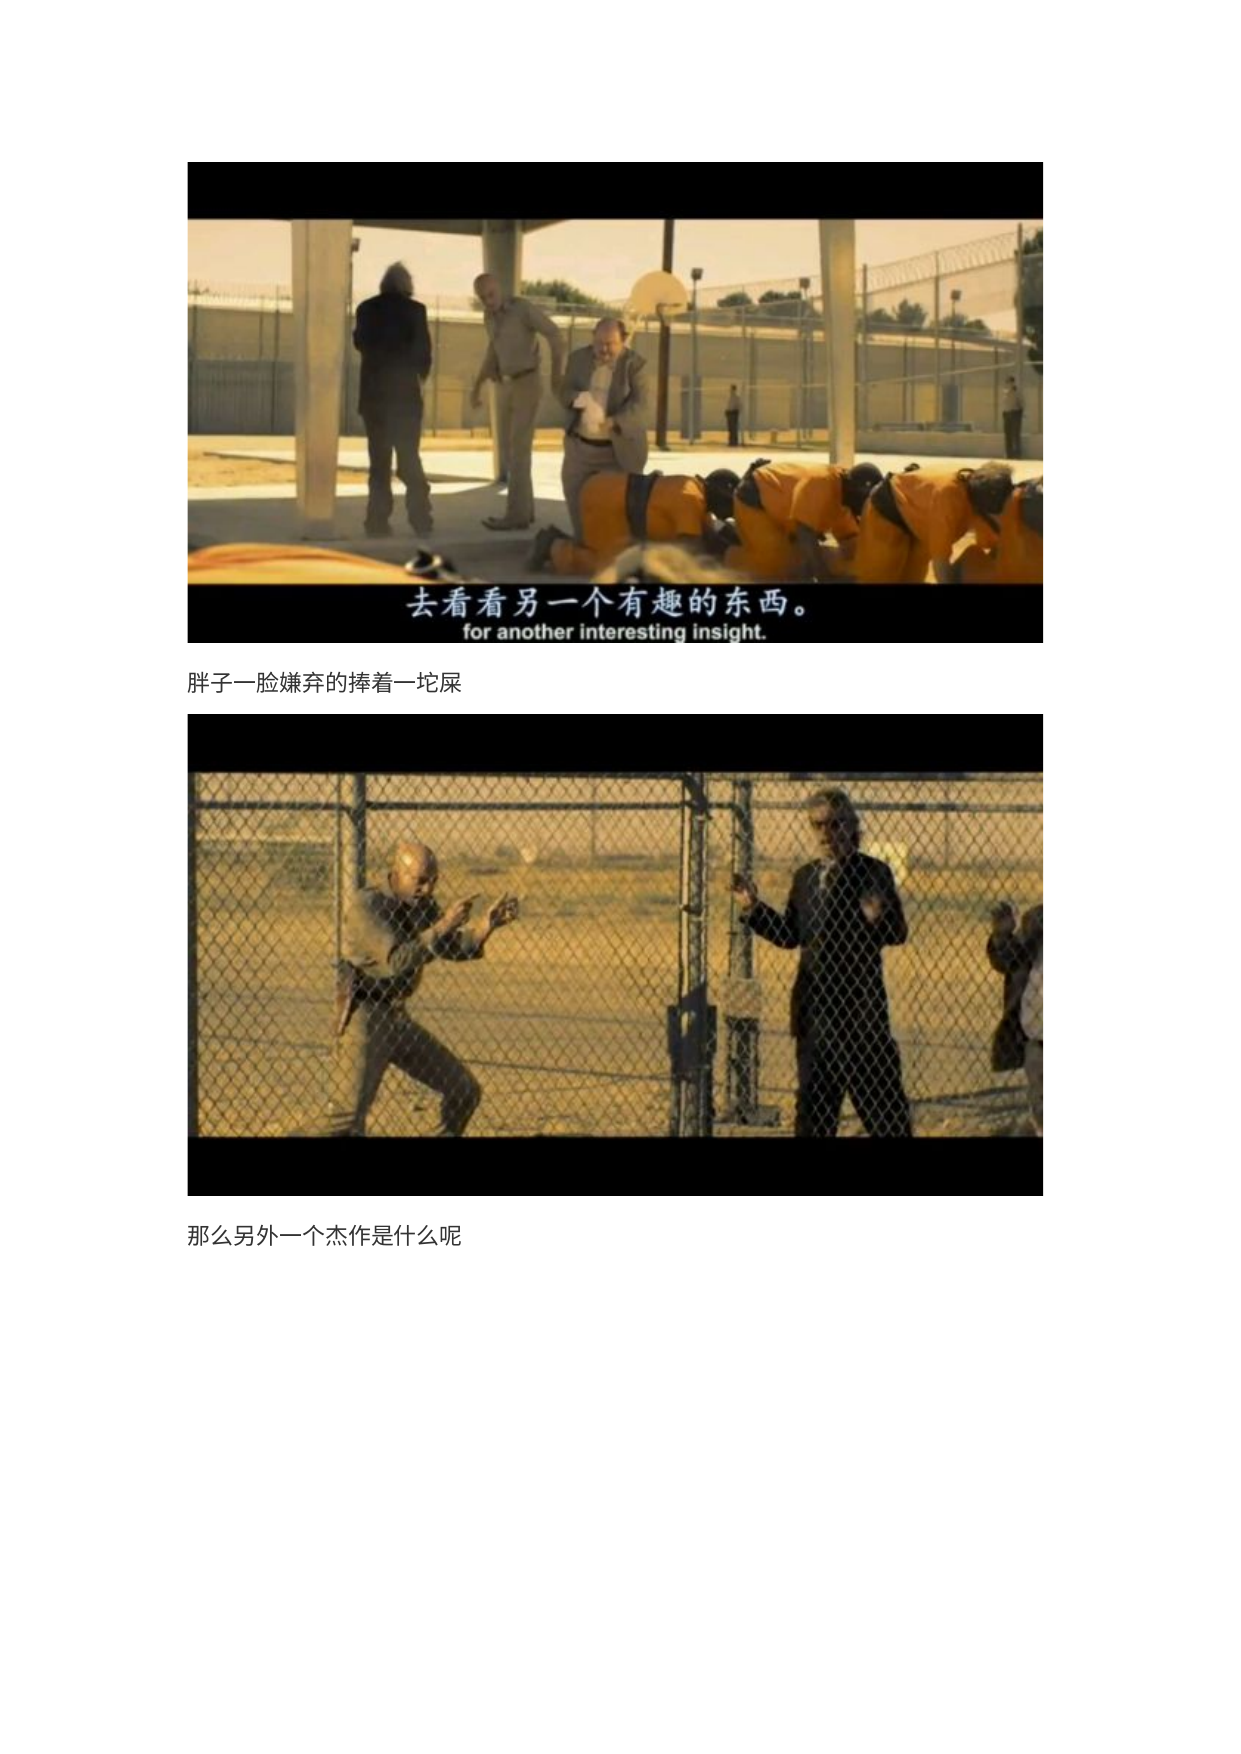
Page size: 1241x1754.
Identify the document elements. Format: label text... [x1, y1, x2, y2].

picture [187, 714, 1044, 1196]
text 胖子一脸嫌弃的捧着一坨屎 [187, 649, 1053, 714]
text 那么另外一个杰作是什么呢 [187, 1202, 1053, 1267]
picture [187, 162, 1044, 643]
